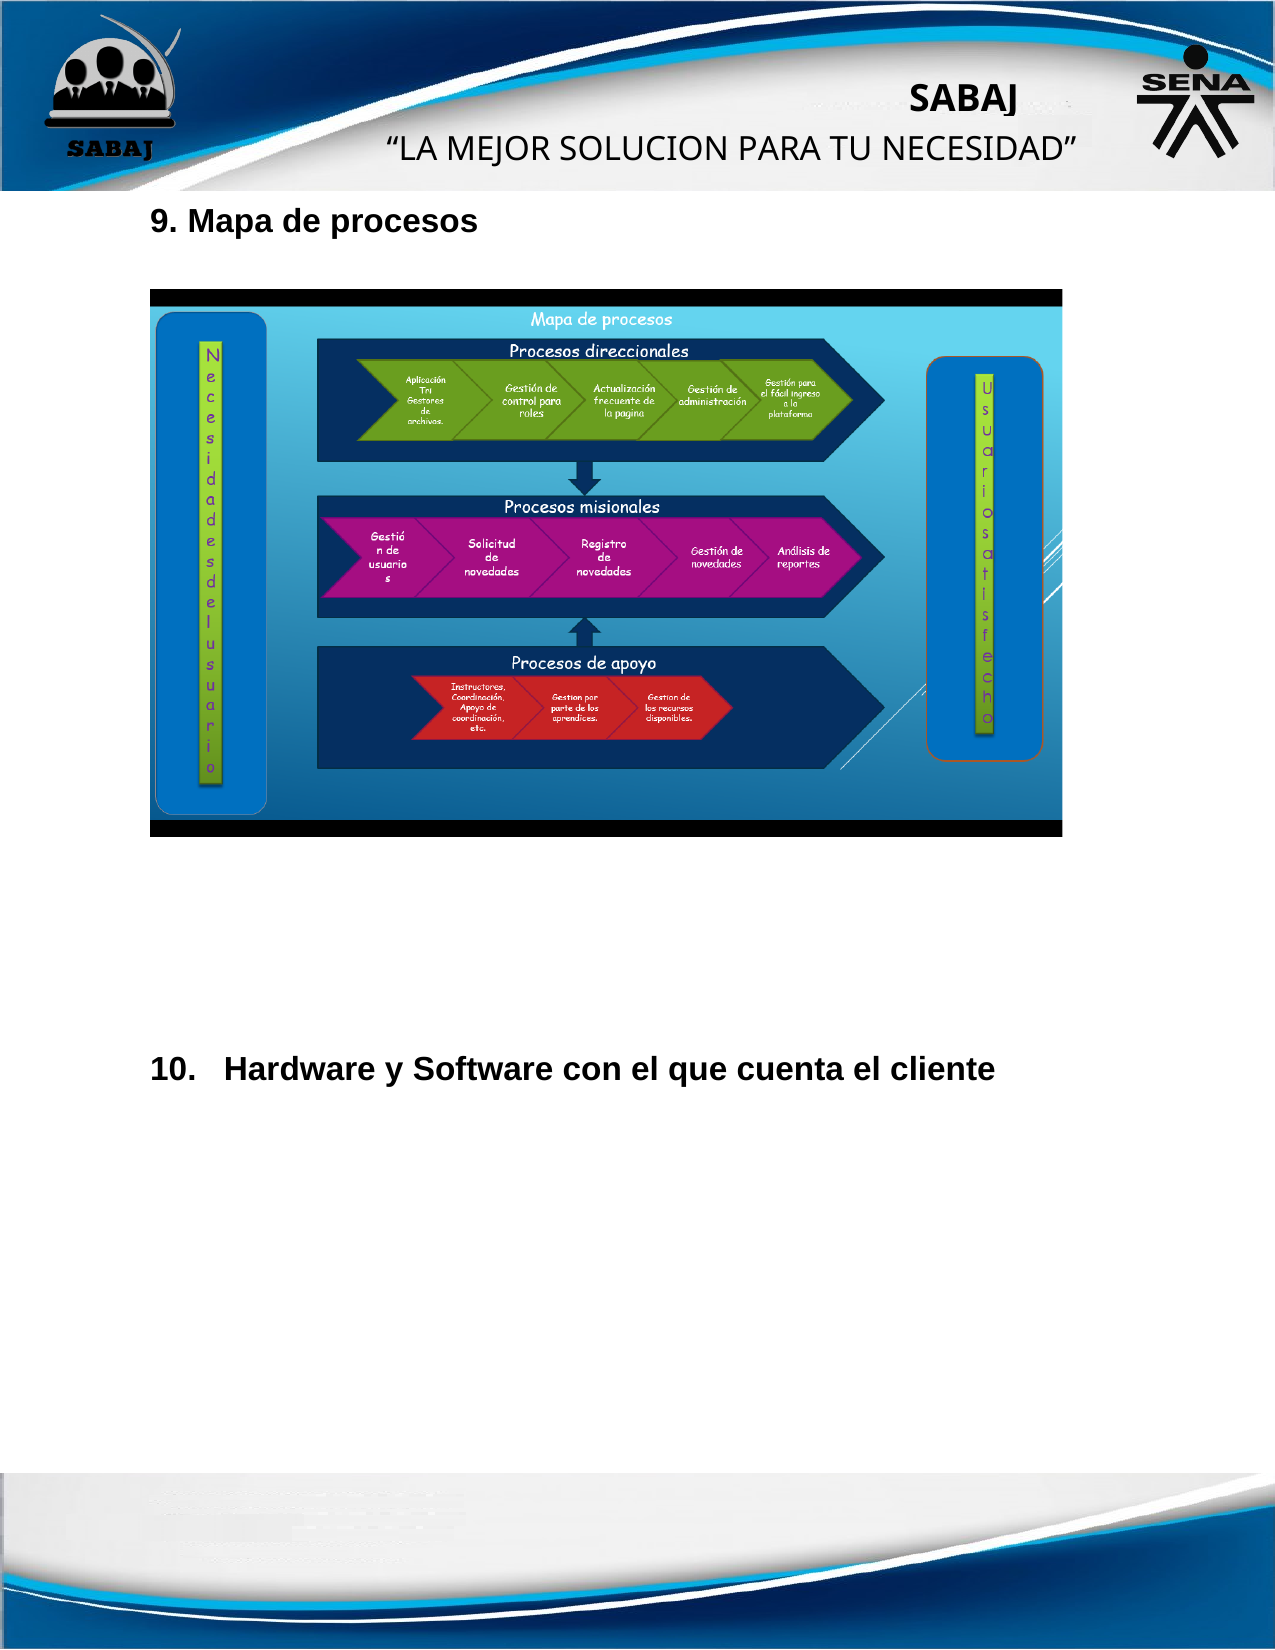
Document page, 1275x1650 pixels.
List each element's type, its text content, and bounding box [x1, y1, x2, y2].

picture [0, 1473, 1275, 1649]
subtitle Hardware y Software con el que cuenta el cliente [150, 1049, 1125, 1087]
subtitle Mapa de procesos [150, 201, 1125, 239]
picture [150, 289, 1063, 837]
picture [0, 0, 1275, 191]
